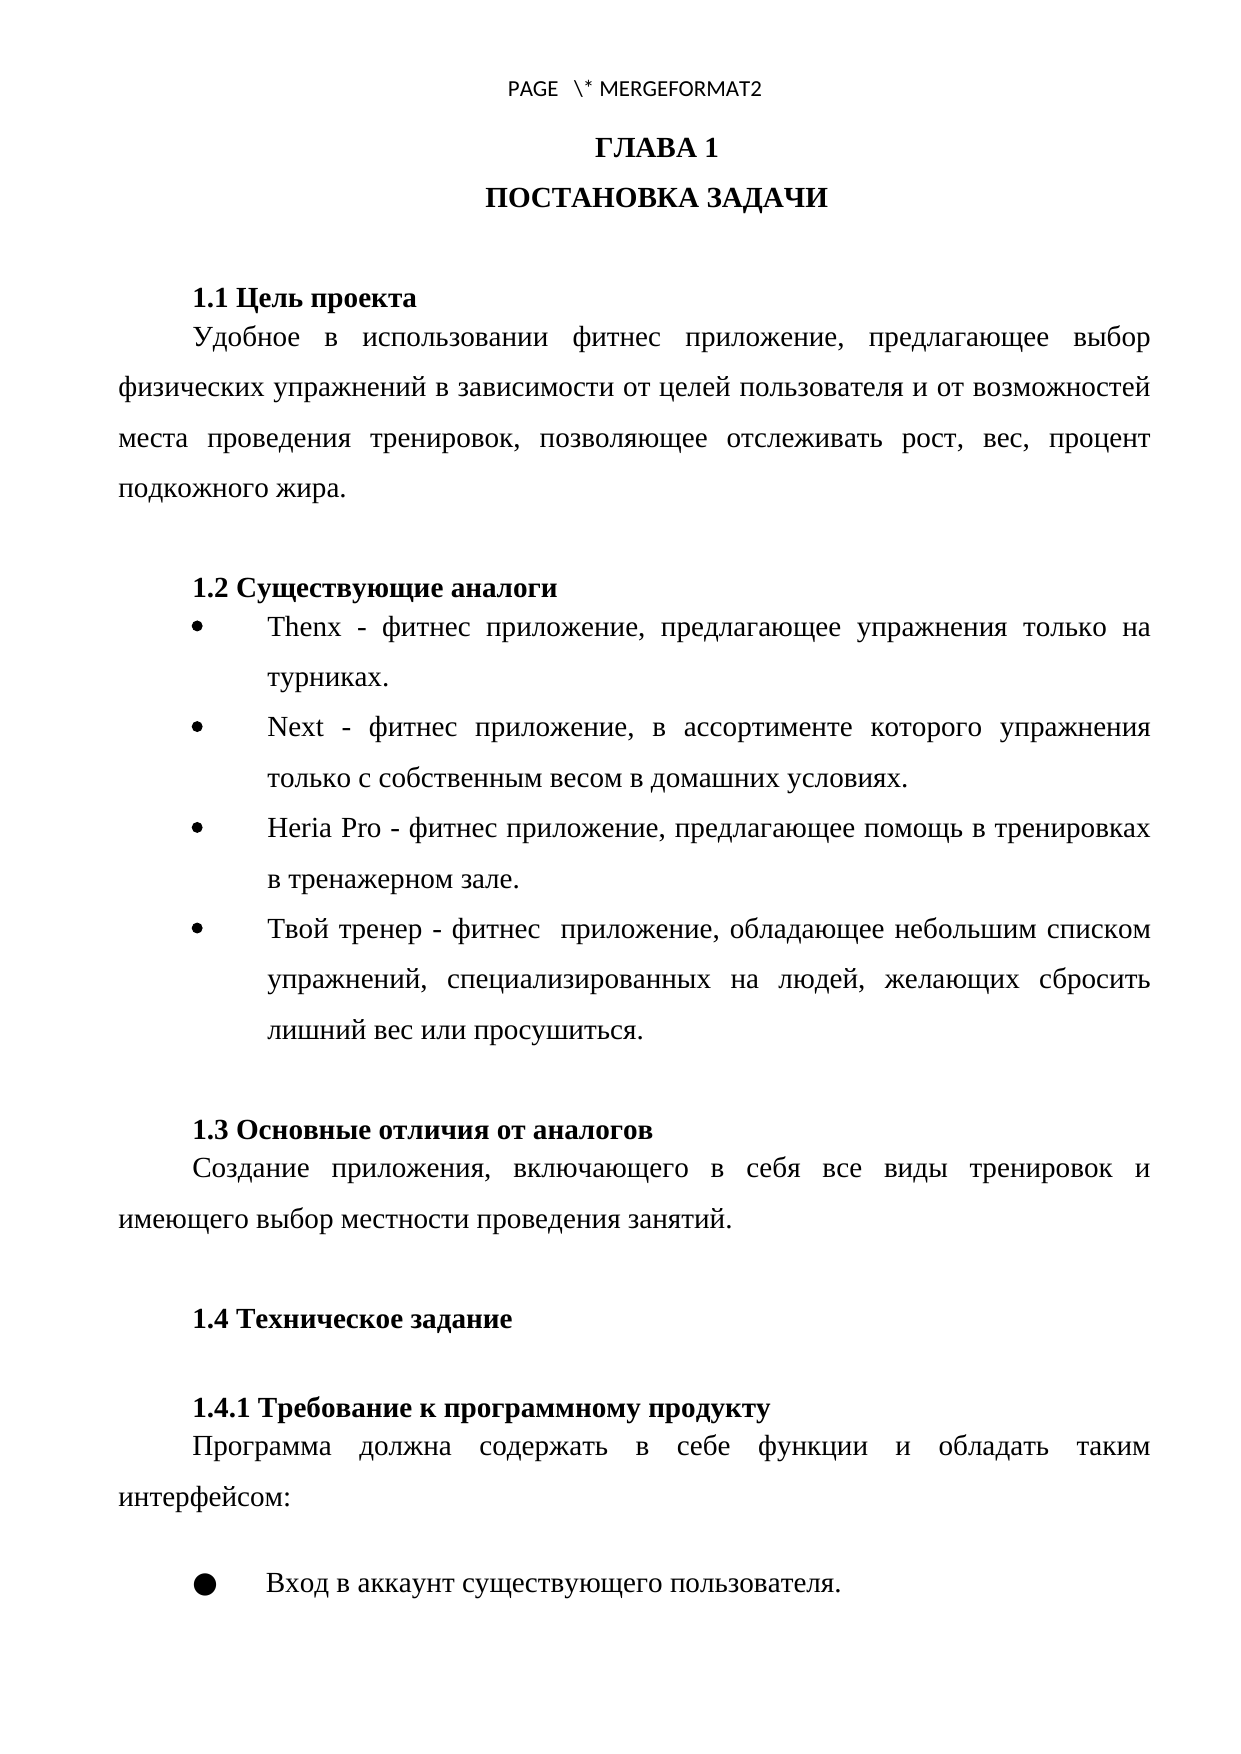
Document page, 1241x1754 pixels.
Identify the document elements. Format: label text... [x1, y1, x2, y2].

text Создание приложения, включающего в себя все виды тренировок и имеющего выбор местности проведения занятий. [118, 1151, 1152, 1234]
subtitle 1.1 Цель проекта [192, 281, 1152, 314]
list Вход в аккаунт существующего пользователя. [118, 1550, 1152, 1609]
list Next - фитнес приложение, в ассортименте которого упражнения только с собственным весом в домашних условиях. [192, 709, 1152, 793]
subtitle 1.2 Существующие аналоги [192, 570, 1152, 604]
subtitle 1.4 Техническое задание [192, 1301, 1152, 1335]
list Твой тренер - фитнес приложение, обладающее небольшим списком упражнений, специализированных на людей, желающих сбросить лишний вес или просушиться. [192, 911, 1152, 1045]
text Программа должна содержать в себе функции и обладать таким интерфейсом: [118, 1428, 1152, 1512]
subtitle 1.3 Основные отличия от аналогов [192, 1112, 1152, 1146]
text ГЛАВА 1 ПОСТАНОВКА ЗАДАЧИ [162, 130, 1152, 214]
list Heria Pro - фитнес приложение, предлагающее помощь в тренировках в тренажерном зале. [192, 810, 1152, 894]
subtitle 1.4.1 Требование к программному продукту [192, 1390, 1152, 1423]
text Удобное в использовании фитнес приложение, предлагающее выбор физических упражнений в зависимости от целей пользователя и от возможностей места проведения тренировок, позволяющее отслеживать рост, вес, процент подкожного жира. [118, 319, 1152, 503]
list Thenx - фитнес приложение, предлагающее упражнения только на турниках. [192, 609, 1152, 693]
